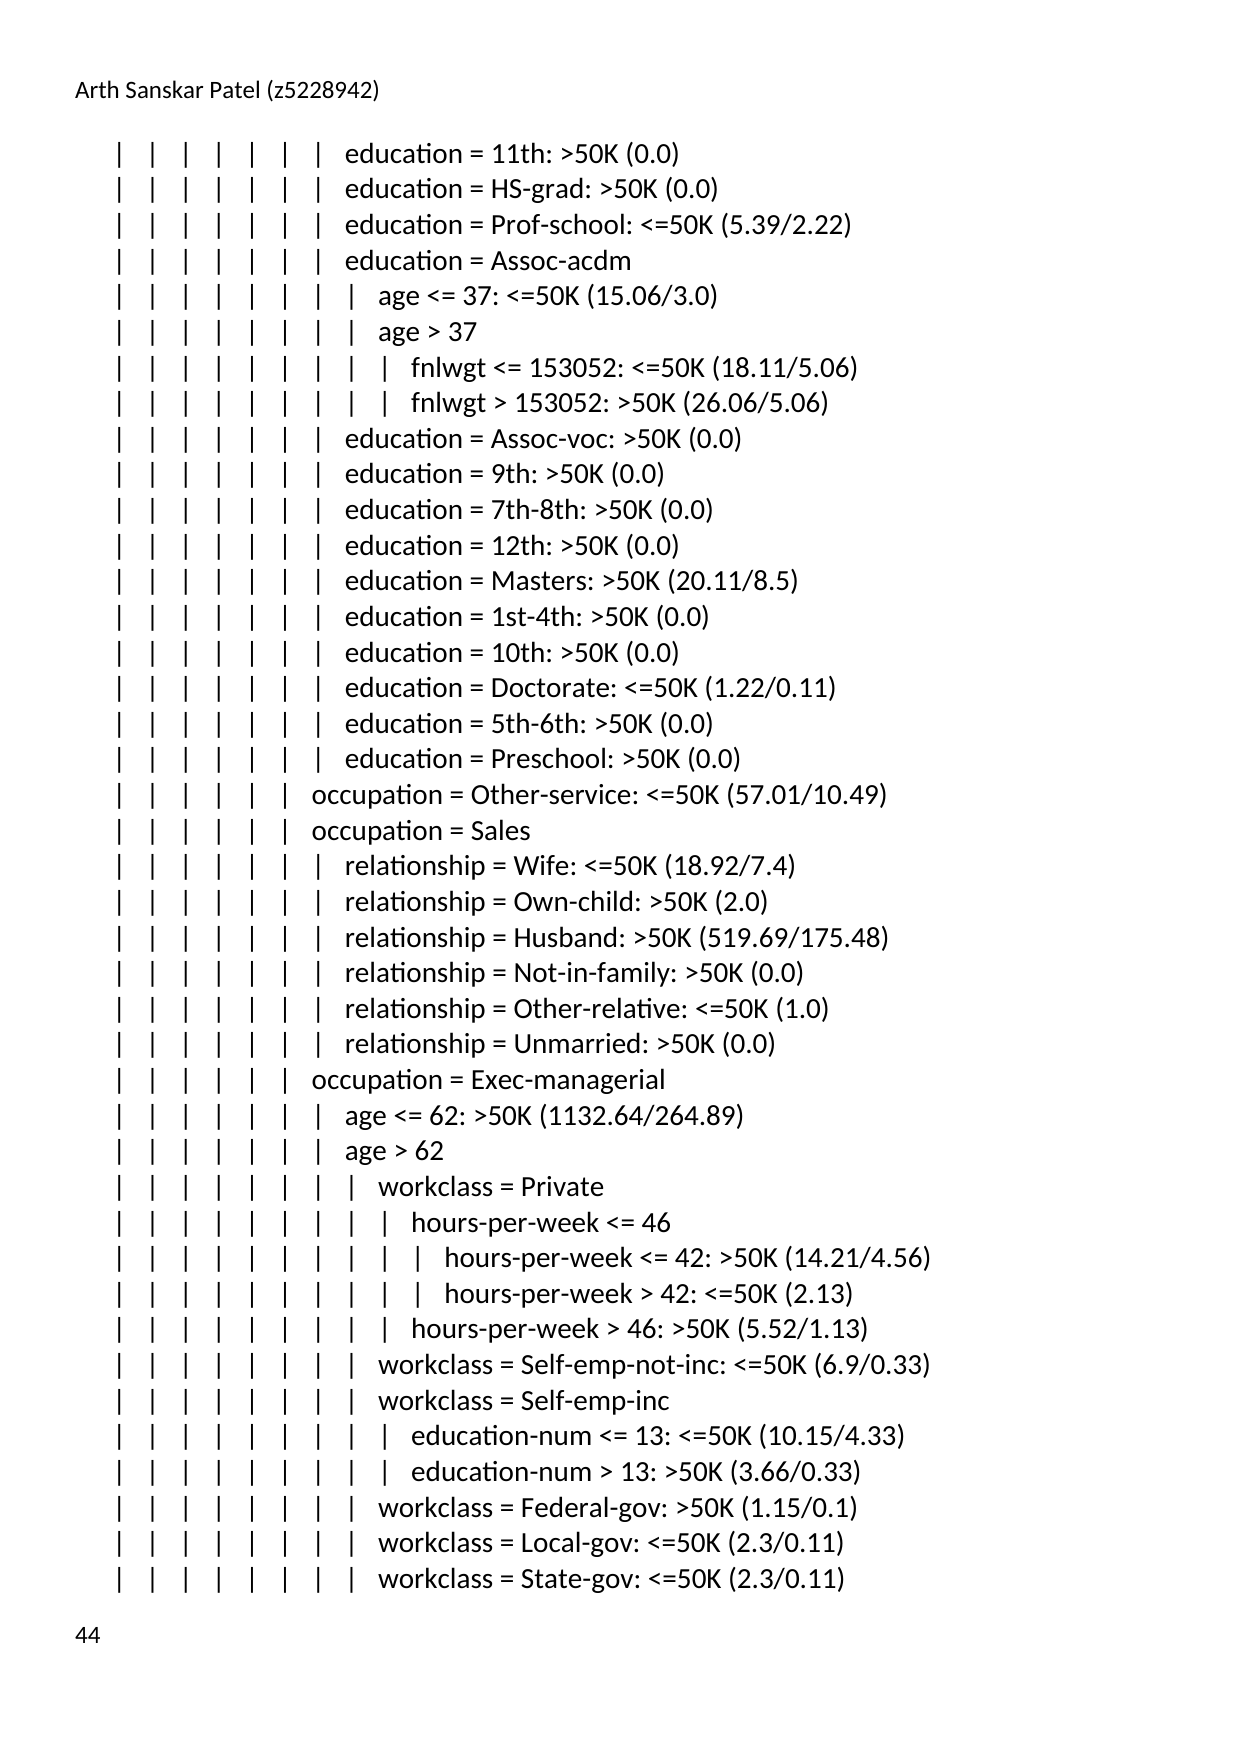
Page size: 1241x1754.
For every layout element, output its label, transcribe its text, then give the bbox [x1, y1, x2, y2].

text | | | | | | | | | education-num <= 13: <=50K (10.15/4.33) [112, 1417, 1165, 1453]
text | | | | | | | | | | hours-per-week > 42: <=50K (2.13) [112, 1275, 1165, 1311]
text | | | | | | | relationship = Not-in-family: >50K (0.0) [112, 954, 1165, 990]
text | | | | | | | | workclass = Local-gov: <=50K (2.3/0.11) [112, 1524, 1165, 1560]
text | | | | | | occupation = Exec-managerial [112, 1061, 1165, 1097]
text | | | | | | | | | | hours-per-week <= 42: >50K (14.21/4.56) [112, 1239, 1165, 1275]
text | | | | | | | education = Masters: >50K (20.11/8.5) [112, 562, 1165, 598]
text | | | | | | | | workclass = Self-emp-inc [112, 1382, 1165, 1417]
text | | | | | | | | | hours-per-week > 46: >50K (5.52/1.13) [112, 1311, 1165, 1346]
text | | | | | | | education = Prof-school: <=50K (5.39/2.22) [112, 206, 1165, 242]
text | | | | | | | | workclass = State-gov: <=50K (2.3/0.11) [112, 1560, 1165, 1596]
text | | | | | | | education = 9th: >50K (0.0) [112, 456, 1165, 491]
text | | | | | | | education = HS-grad: >50K (0.0) [112, 171, 1165, 206]
text | | | | | | | | | education-num > 13: >50K (3.66/0.33) [112, 1453, 1165, 1489]
text | | | | | | | education = 10th: >50K (0.0) [112, 634, 1165, 669]
text | | | | | | | | workclass = Private [112, 1168, 1165, 1204]
text | | | | | | | education = 12th: >50K (0.0) [112, 527, 1165, 562]
text | | | | | | | education = Assoc-voc: >50K (0.0) [112, 420, 1165, 456]
text | | | | | | | relationship = Other-relative: <=50K (1.0) [112, 990, 1165, 1026]
text | | | | | | | | | hours-per-week <= 46 [112, 1204, 1165, 1239]
text | | | | | | | education = 11th: >50K (0.0) [112, 135, 1165, 171]
text | | | | | | | | workclass = Self-emp-not-inc: <=50K (6.9/0.33) [112, 1346, 1165, 1382]
text | | | | | | | | age <= 37: <=50K (15.06/3.0) [112, 277, 1165, 313]
text | | | | | | | age <= 62: >50K (1132.64/264.89) [112, 1097, 1165, 1132]
text | | | | | | | relationship = Wife: <=50K (18.92/7.4) [112, 847, 1165, 883]
text | | | | | | | education = 5th-6th: >50K (0.0) [112, 705, 1165, 741]
text | | | | | | | education = Doctorate: <=50K (1.22/0.11) [112, 669, 1165, 705]
text | | | | | | | | age > 37 [112, 313, 1165, 349]
text | | | | | | occupation = Sales [112, 812, 1165, 847]
text | | | | | | | relationship = Husband: >50K (519.69/175.48) [112, 919, 1165, 954]
text | | | | | | | | workclass = Federal-gov: >50K (1.15/0.1) [112, 1489, 1165, 1524]
text | | | | | | | | | fnlwgt <= 153052: <=50K (18.11/5.06) [112, 349, 1165, 384]
text | | | | | | | relationship = Own-child: >50K (2.0) [112, 883, 1165, 919]
text | | | | | | | education = Preschool: >50K (0.0) [112, 741, 1165, 776]
text | | | | | | | age > 62 [112, 1132, 1165, 1168]
text | | | | | | | education = 1st-4th: >50K (0.0) [112, 598, 1165, 634]
text | | | | | | occupation = Other-service: <=50K (57.01/10.49) [112, 776, 1165, 812]
text | | | | | | | relationship = Unmarried: >50K (0.0) [112, 1026, 1165, 1061]
text | | | | | | | | | fnlwgt > 153052: >50K (26.06/5.06) [112, 384, 1165, 420]
text | | | | | | | education = 7th-8th: >50K (0.0) [112, 491, 1165, 527]
text | | | | | | | education = Assoc-acdm [112, 242, 1165, 277]
